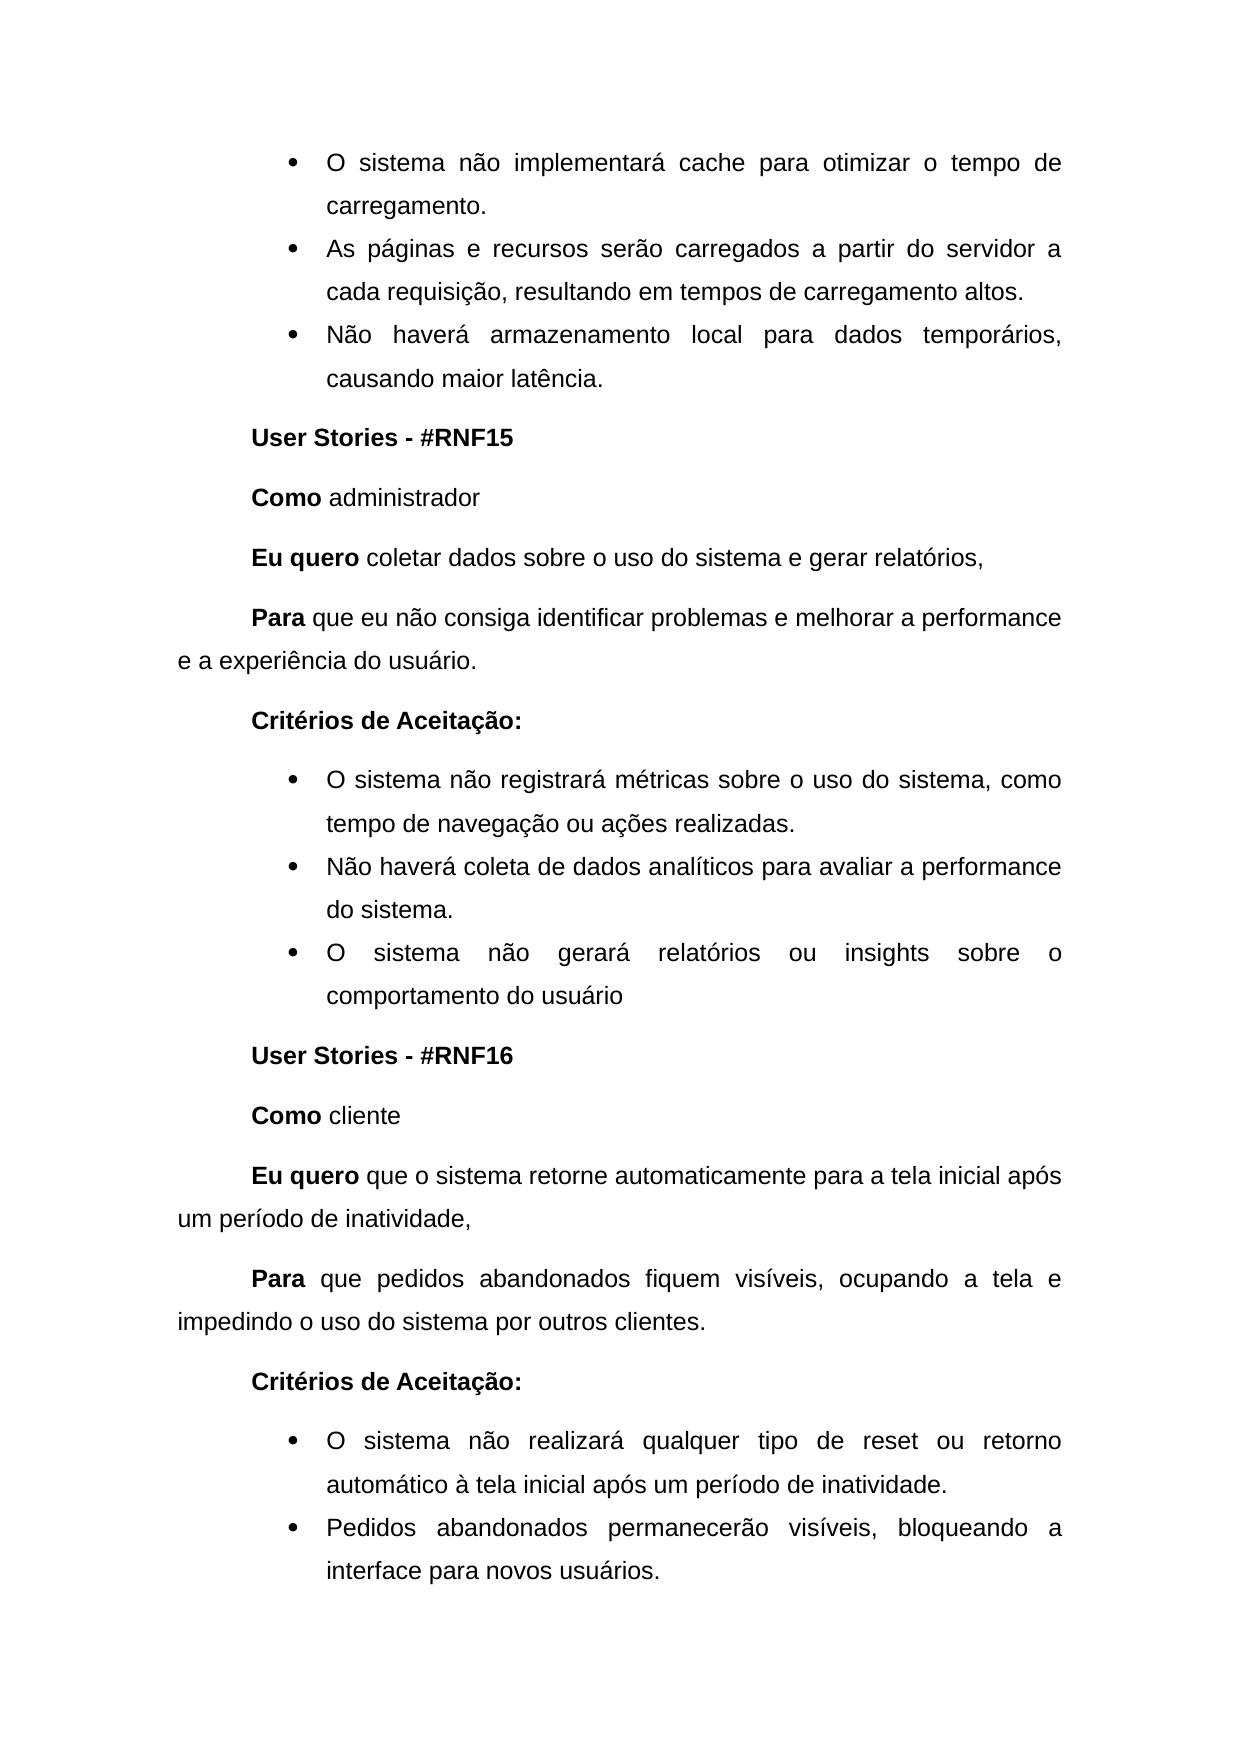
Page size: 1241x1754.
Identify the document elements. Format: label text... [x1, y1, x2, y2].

list Não haverá armazenamento local para dados temporários, causando maior latência. [288, 320, 1063, 392]
text Critérios de Aceitação: [177, 706, 1063, 734]
list O sistema não realizará qualquer tipo de reset ou retorno automático à tela inicial após um período de inatividade. [288, 1426, 1063, 1498]
text Como administrador [177, 483, 1063, 512]
list O sistema não implementará cache para otimizar o tempo de carregamento. [288, 148, 1063, 219]
list O sistema não gerará relatórios ou insights sobre o comportamento do usuário [288, 938, 1063, 1010]
text User Stories - #RNF16 [177, 1041, 1063, 1070]
list As páginas e recursos serão carregados a partir do servidor a cada requisição, resultando em tempos de carregamento altos. [288, 234, 1063, 306]
text User Stories - #RNF15 [177, 423, 1063, 452]
list O sistema não registrará métricas sobre o uso do sistema, como tempo de navegação ou ações realizadas. [288, 765, 1063, 837]
list Não haverá coleta de dados analíticos para avaliar a performance do sistema. [288, 852, 1063, 924]
text Para que pedidos abandonados fiquem visíveis, ocupando a tela e impedindo o uso do sistema por outros clientes. [177, 1264, 1063, 1336]
text Eu quero coletar dados sobre o uso do sistema e gerar relatórios, [177, 543, 1063, 572]
text Critérios de Aceitação: [177, 1367, 1063, 1395]
text Para que eu não consiga identificar problemas e melhorar a performance e a experiência do usuário. [177, 603, 1063, 674]
text Como cliente [177, 1101, 1063, 1130]
list Pedidos abandonados permanecerão visíveis, bloqueando a interface para novos usuários. [288, 1513, 1063, 1585]
text Eu quero que o sistema retorne automaticamente para a tela inicial após um período de inatividade, [177, 1161, 1063, 1233]
